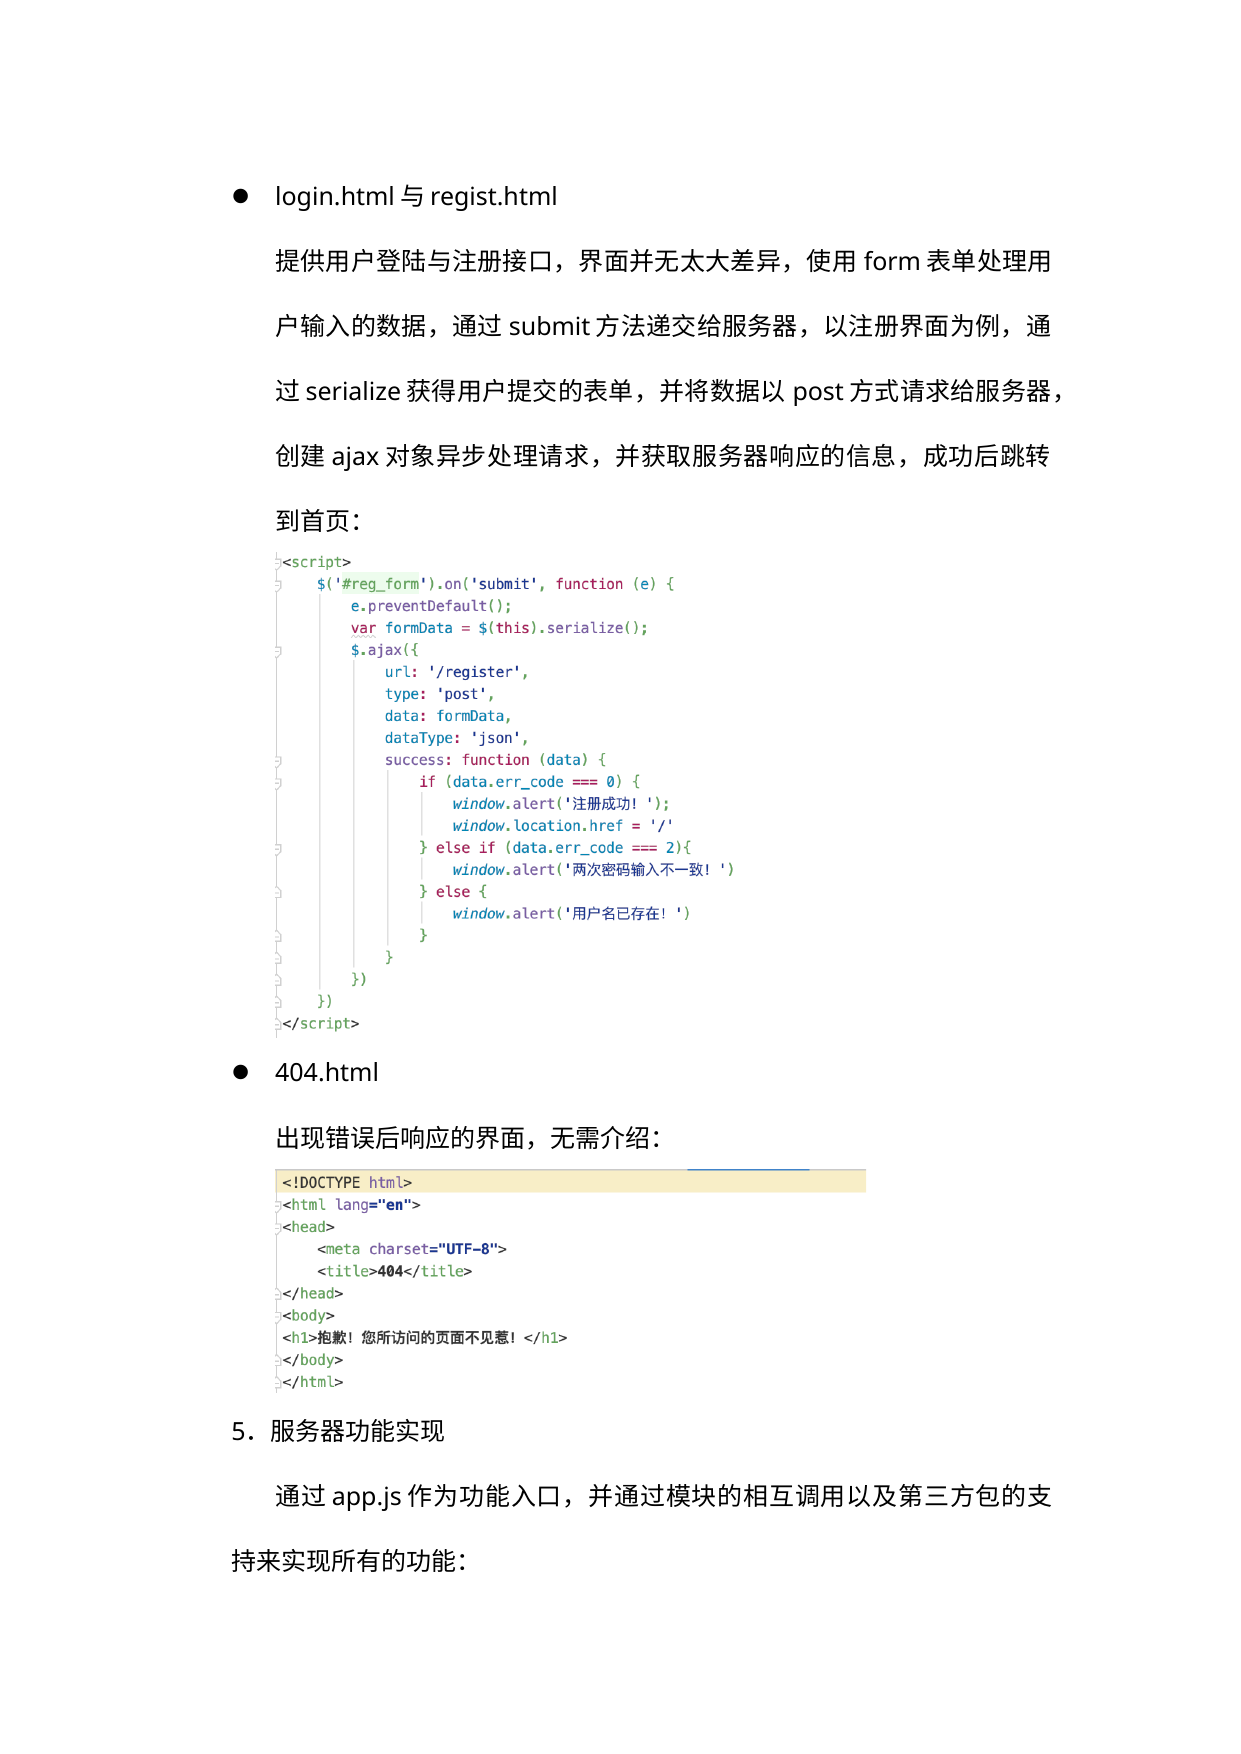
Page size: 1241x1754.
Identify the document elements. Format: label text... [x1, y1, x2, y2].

list login.html与regist.html [231, 162, 1053, 227]
picture [275, 1169, 867, 1393]
picture [275, 552, 865, 1038]
text 提供用户登陆与注册接口，界面并无太大差异，使用form表单处理用户输入的数据，通过submit方法递交给服务器，以注册界面为例，通过serialize获得用户提交的表单，并将数据以post方式请求给服务器，创建ajax对象异步处理请求，并获取服务器响应的信息，成功后跳转到首页： [275, 227, 1053, 552]
text 5．服务器功能实现 [187, 1397, 1053, 1462]
text 出现错误后响应的界面，无需介绍： [275, 1104, 1053, 1169]
list 404.html [231, 1039, 1053, 1104]
text 通过app.js作为功能入口，并通过模块的相互调用以及第三方包的支持来实现所有的功能： [231, 1462, 1053, 1592]
